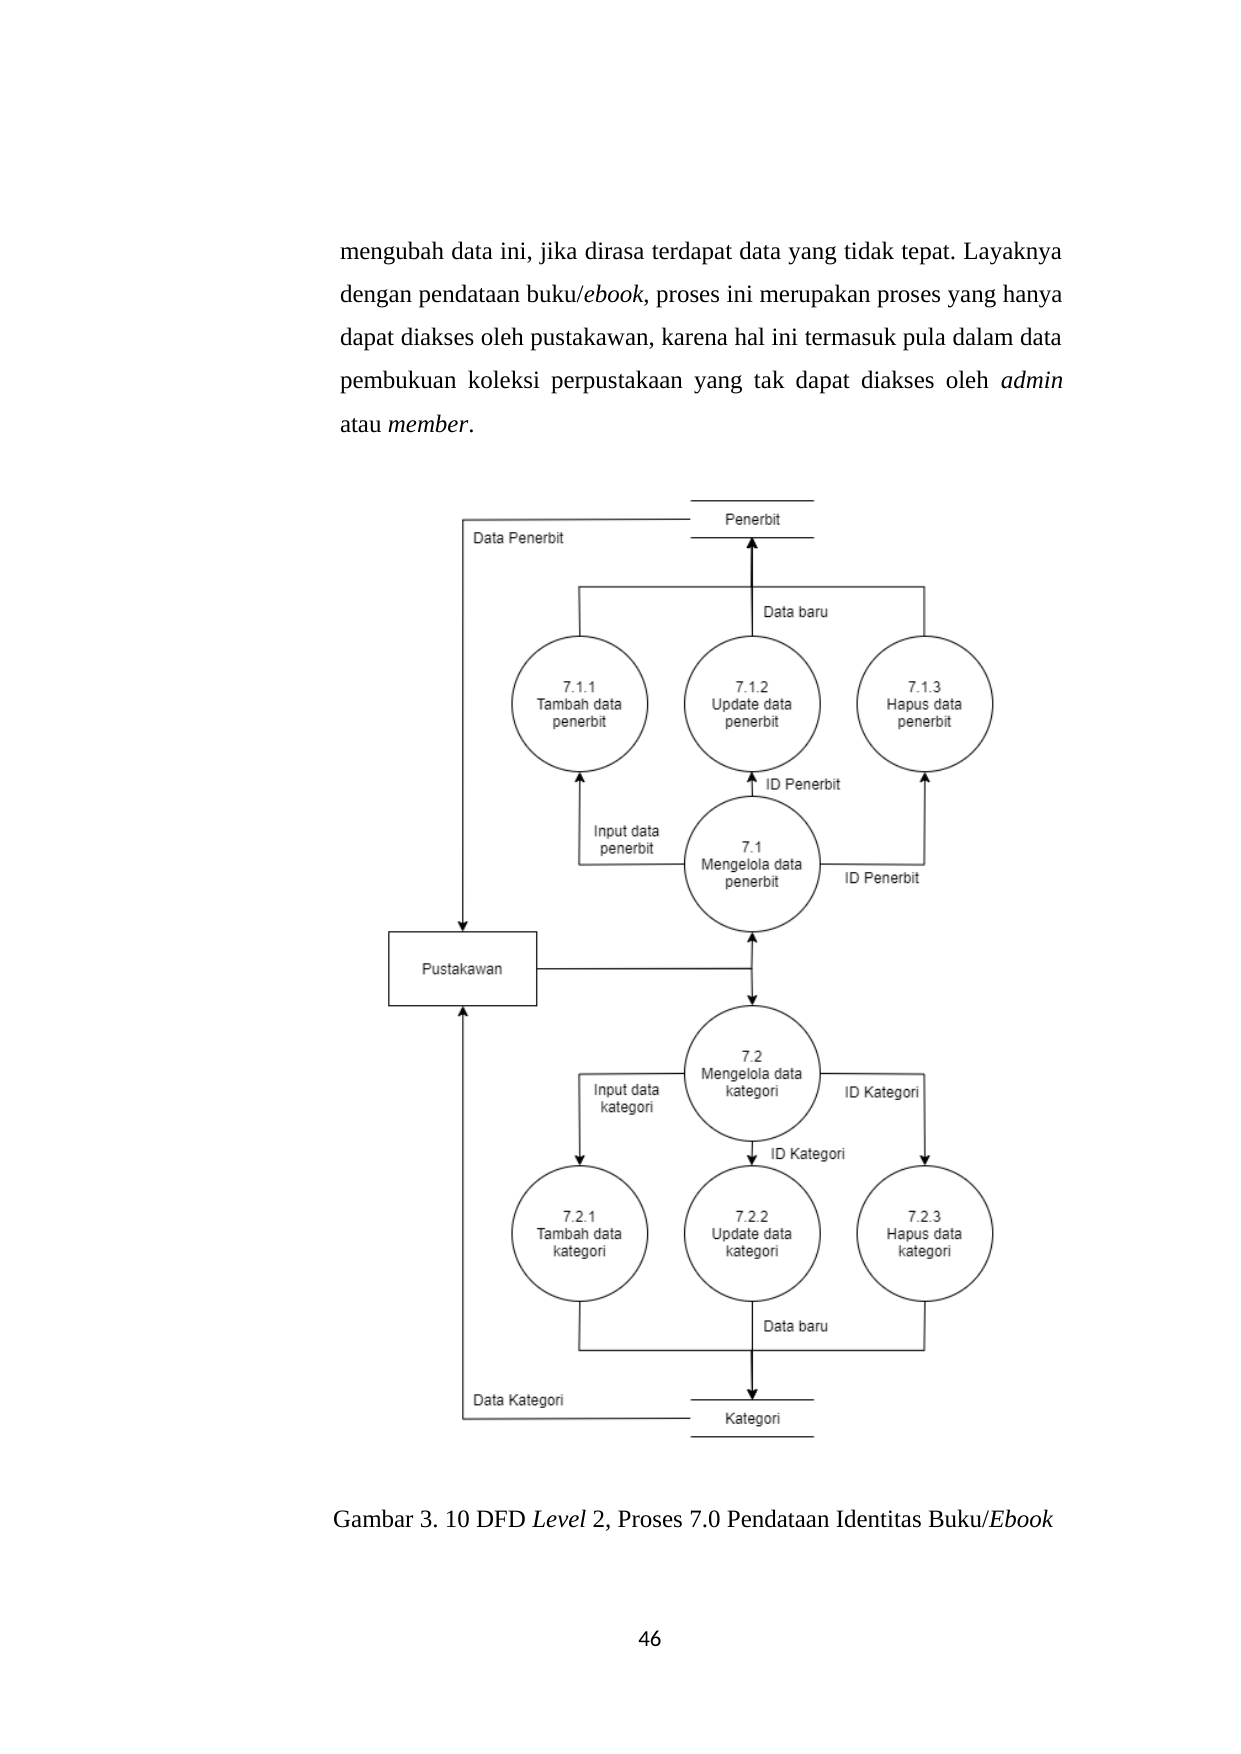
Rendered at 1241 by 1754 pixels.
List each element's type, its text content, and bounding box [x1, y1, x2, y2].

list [340, 236, 1063, 437]
text Gambar 3. 10 DFD Level 2, Proses 7.0 Pendataan Identitas Buku/Ebook [236, 1504, 1063, 1533]
picture [339, 451, 1043, 1488]
